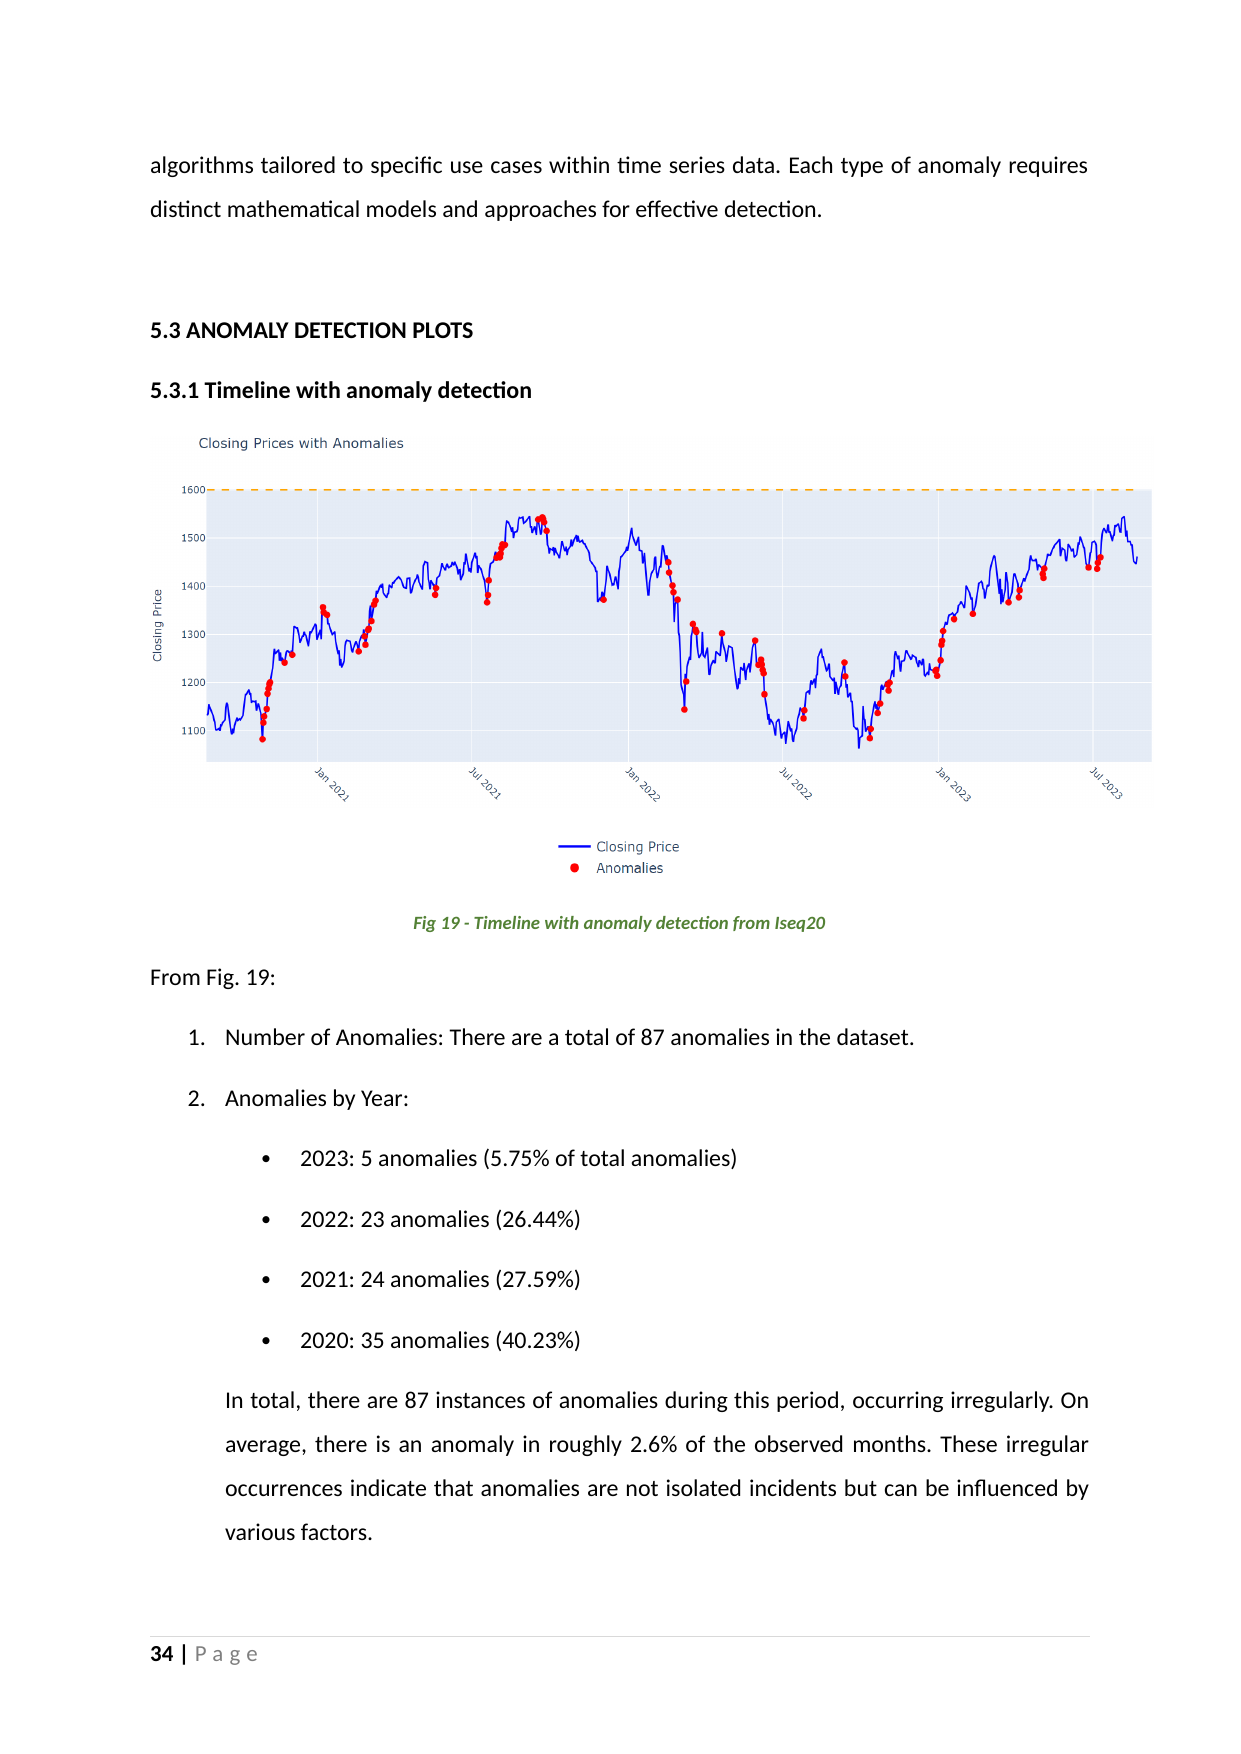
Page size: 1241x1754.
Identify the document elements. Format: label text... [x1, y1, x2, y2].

picture [557, 838, 683, 881]
picture [150, 436, 1154, 808]
text 5.3 ANOMALY DETECTION PLOTS [150, 315, 1090, 344]
text 5.3.1 Timeline with anomaly detection [150, 375, 1090, 405]
list 2022: 23 anomalies (26.44%) [262, 1204, 1090, 1233]
list 2021: 24 anomalies (27.59%) [262, 1264, 1090, 1294]
list Number of Anomalies: There are a total of 87 anomalies in the dataset. [187, 1022, 1090, 1052]
list 2023: 5 anomalies (5.75% of total anomalies) [262, 1143, 1090, 1173]
text From Fig. 19: [150, 962, 1090, 991]
text In total, there are 87 instances of anomalies during this period, occurring irregularly. On average, there is an anomaly in roughly 2.6% of the observed months. These irregular occurrences indicate that anomalies are not isolated incidents but can be influenced by various factors. [225, 1386, 1090, 1546]
list 2020: 35 anomalies (40.23%) [262, 1325, 1090, 1354]
text Fig 19 - Timeline with anomaly detection from Iseq20 [150, 911, 1090, 934]
list Anomalies by Year: [187, 1083, 1090, 1112]
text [150, 150, 1090, 223]
